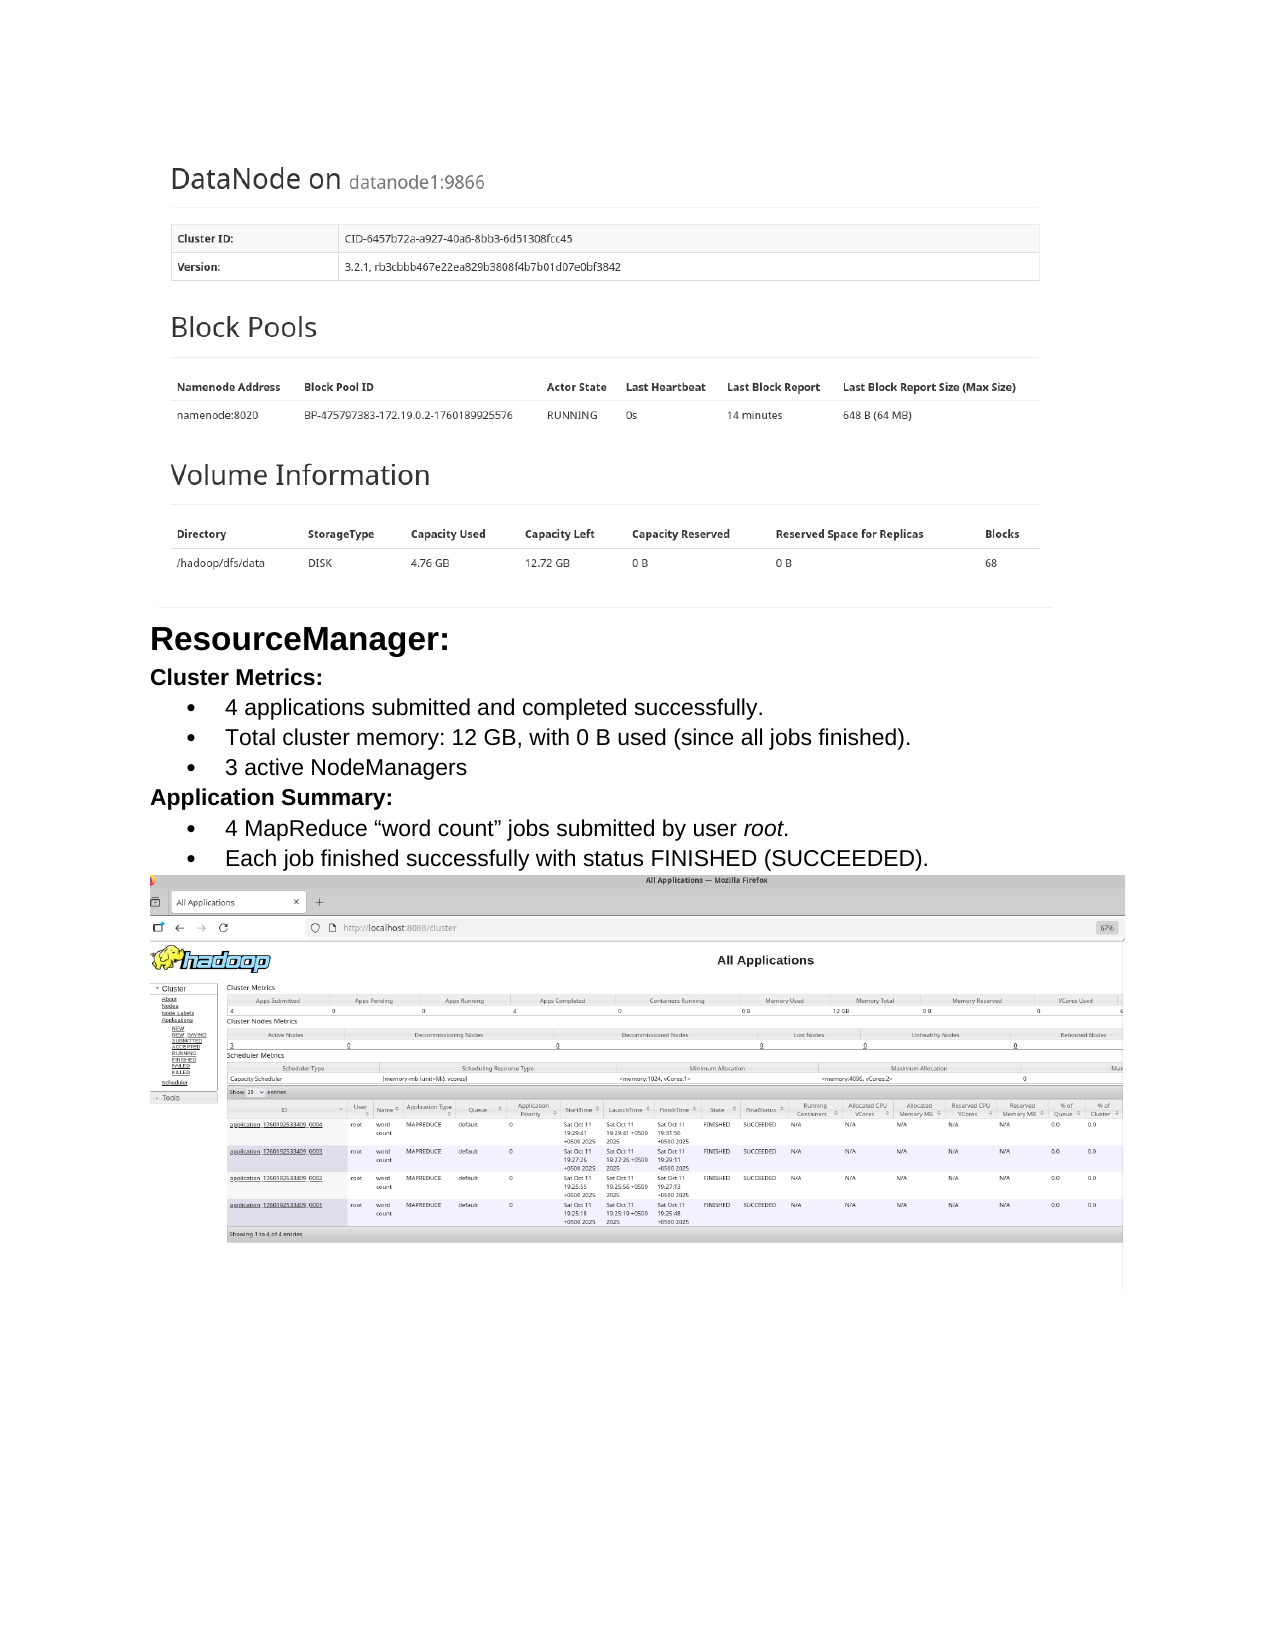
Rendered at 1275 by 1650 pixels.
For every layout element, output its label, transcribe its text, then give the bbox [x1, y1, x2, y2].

list 4 applications submitted and completed successfully. [187, 694, 1125, 720]
picture [150, 875, 1125, 1289]
list 4 MapReduce “word count” jobs submitted by user root. [187, 814, 1125, 841]
text Application Summary: [150, 784, 1125, 811]
picture [150, 150, 1125, 616]
text Cluster Metrics: [150, 663, 1125, 690]
list Each job finished successfully with status FINISHED (SUCCEEDED). [187, 845, 1125, 871]
list 3 active NodeManagers [187, 754, 1125, 780]
text ResourceManager: [150, 619, 1125, 658]
list Total cluster memory: 12 GB, with 0 B used (since all jobs finished). [187, 724, 1125, 750]
